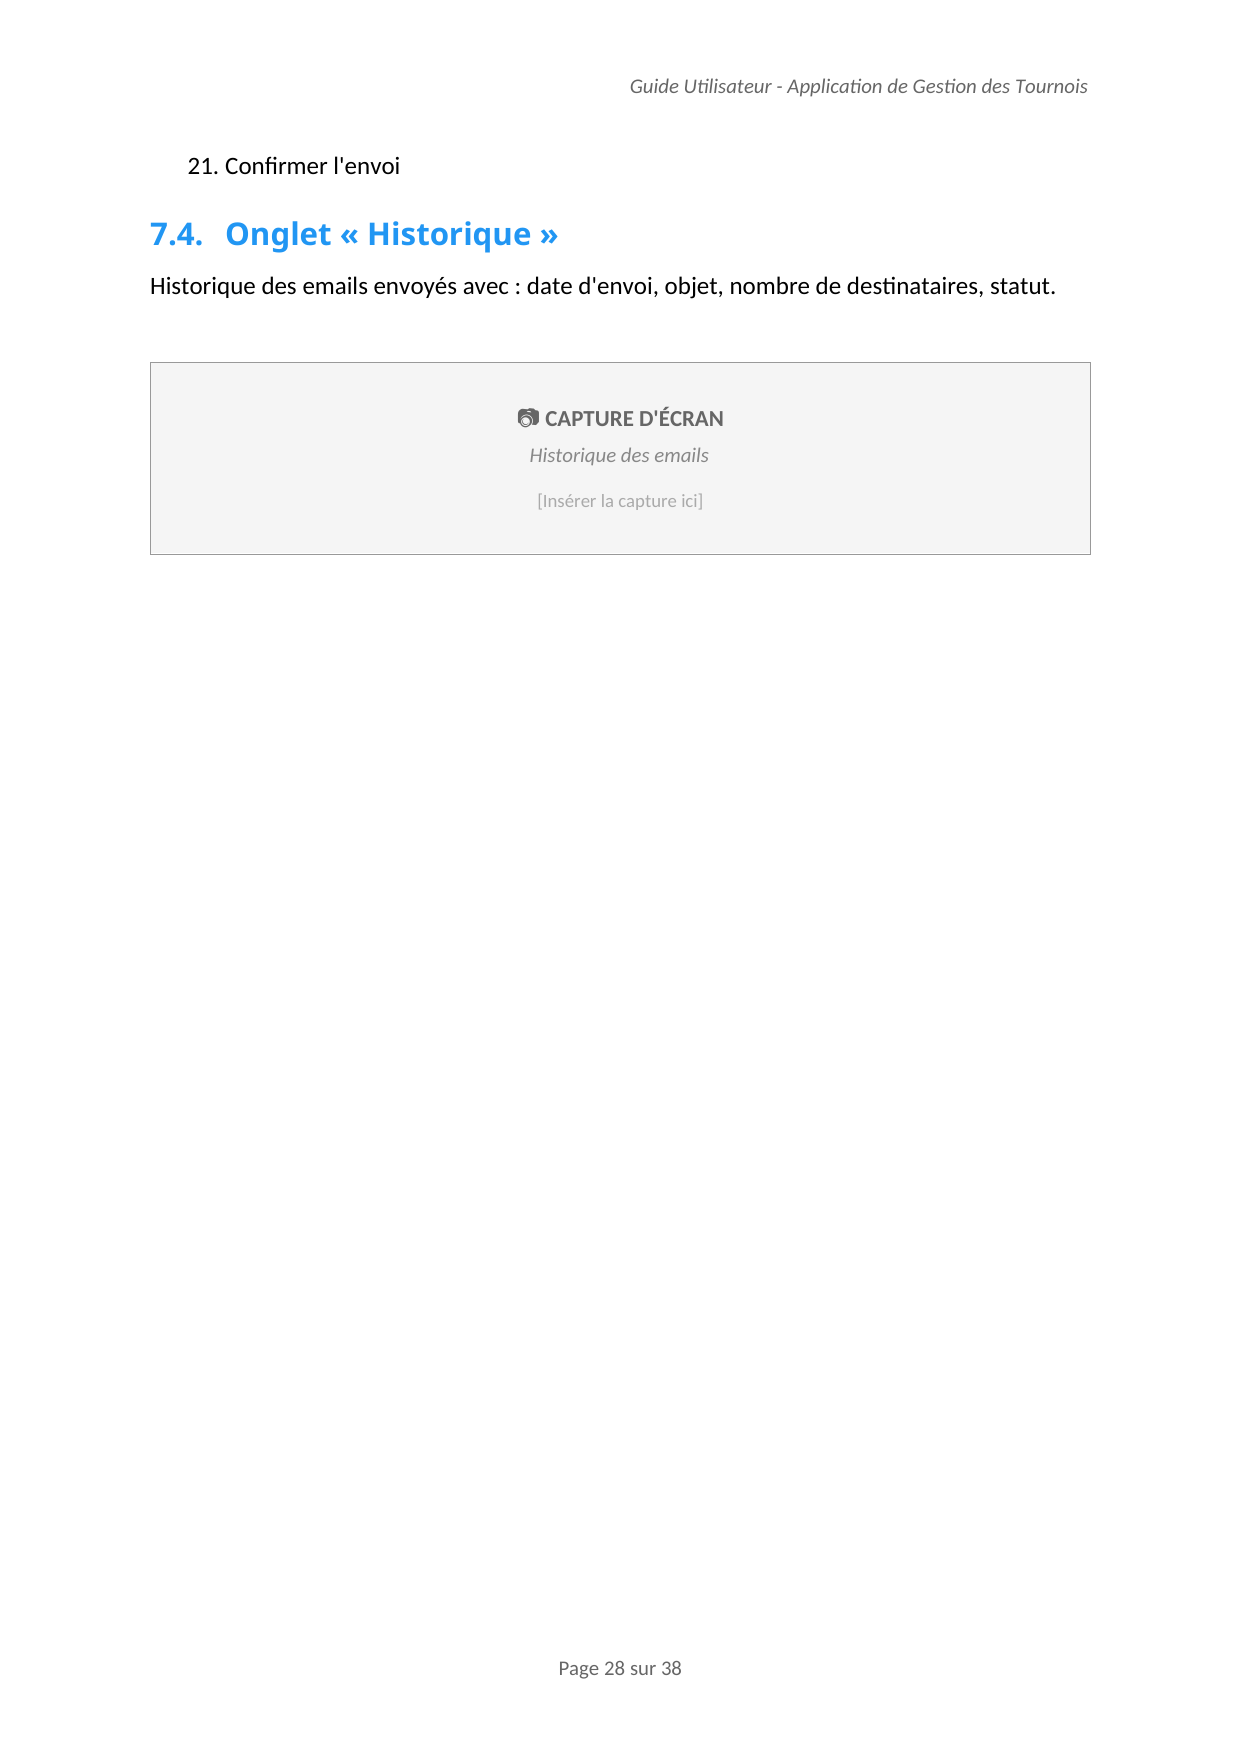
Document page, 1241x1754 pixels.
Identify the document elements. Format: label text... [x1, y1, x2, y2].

table_header 📷 CAPTURE D'ÉCRAN Historique des emails [Insérer la capture ici] [151, 363, 1090, 553]
list Confirmer l'envoi [187, 150, 1090, 181]
text Historique des emails envoyés avec : date d'envoi, objet, nombre de destinataires, statut. [150, 270, 1090, 301]
subtitle Onglet « Historique » [150, 212, 1090, 254]
